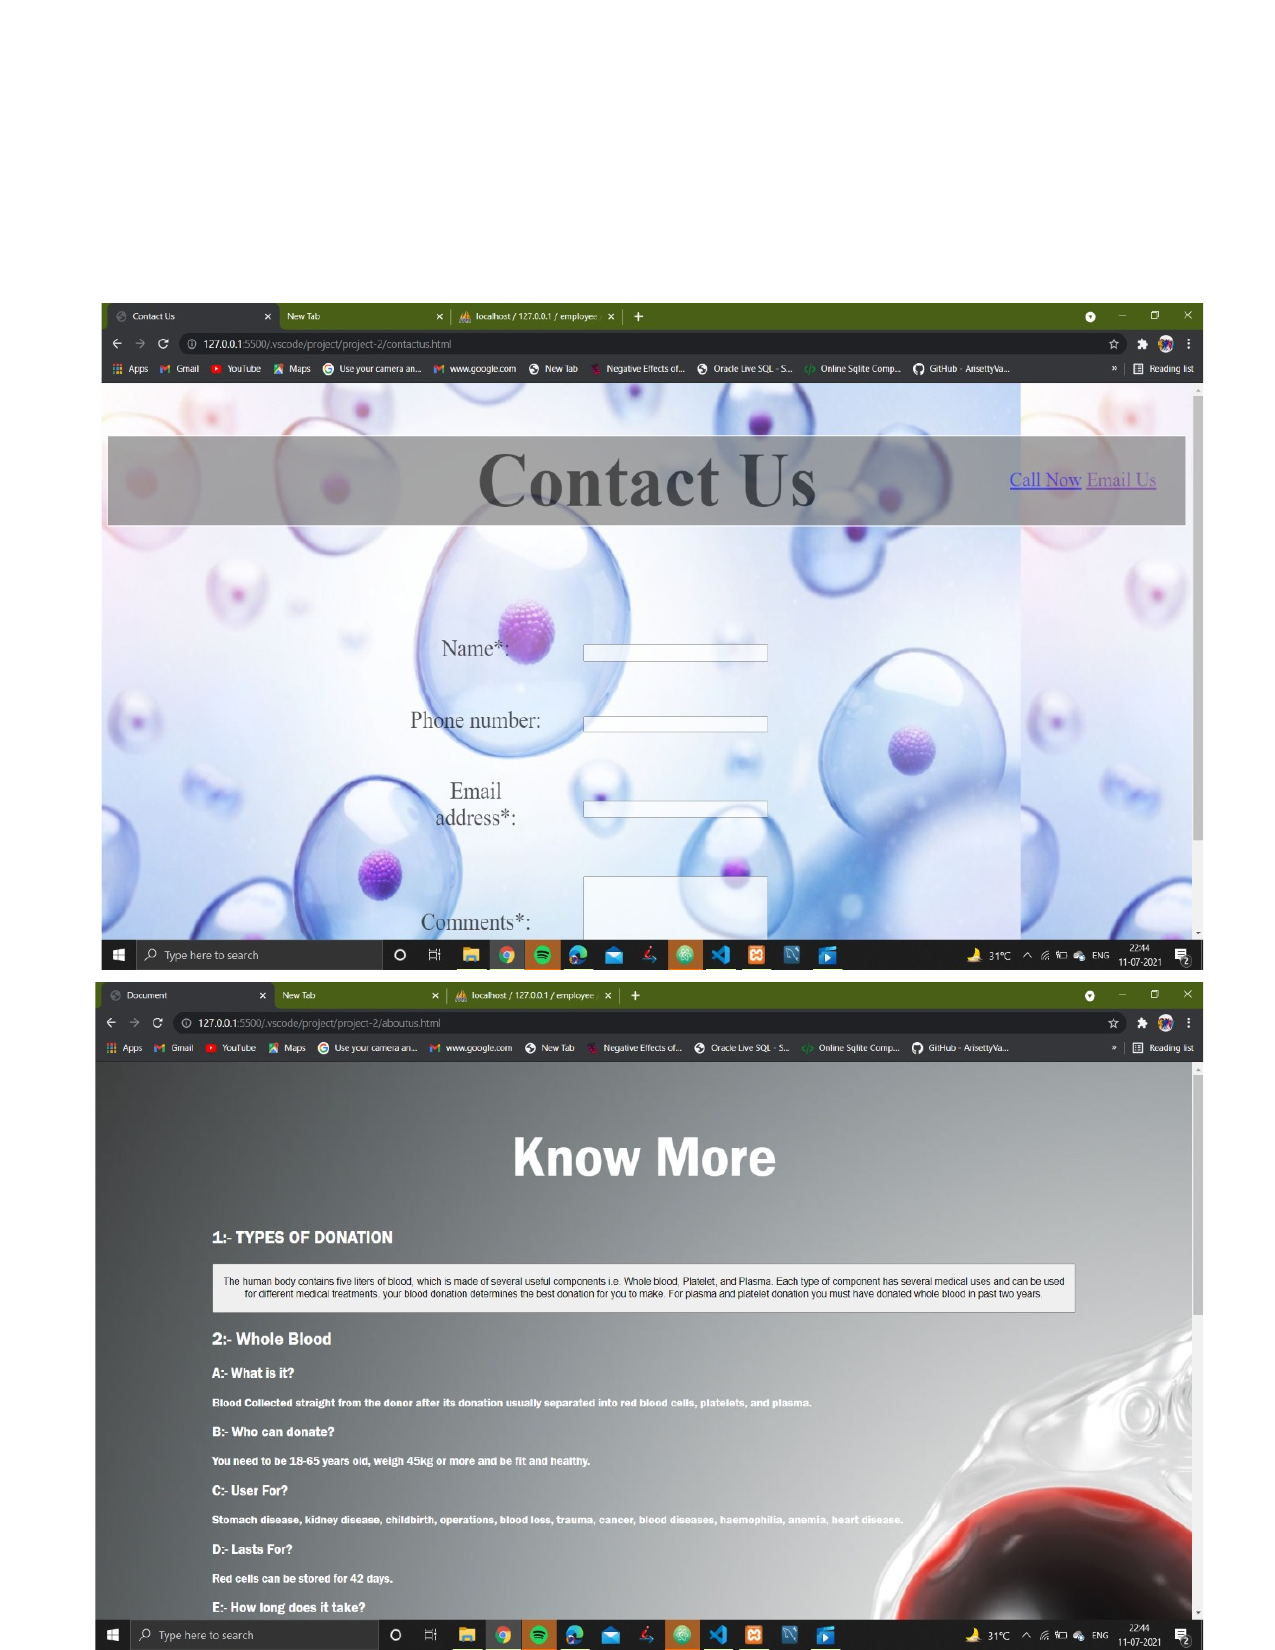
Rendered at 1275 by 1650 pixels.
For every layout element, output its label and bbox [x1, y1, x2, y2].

picture [95, 982, 1204, 1650]
picture [101, 303, 1204, 970]
